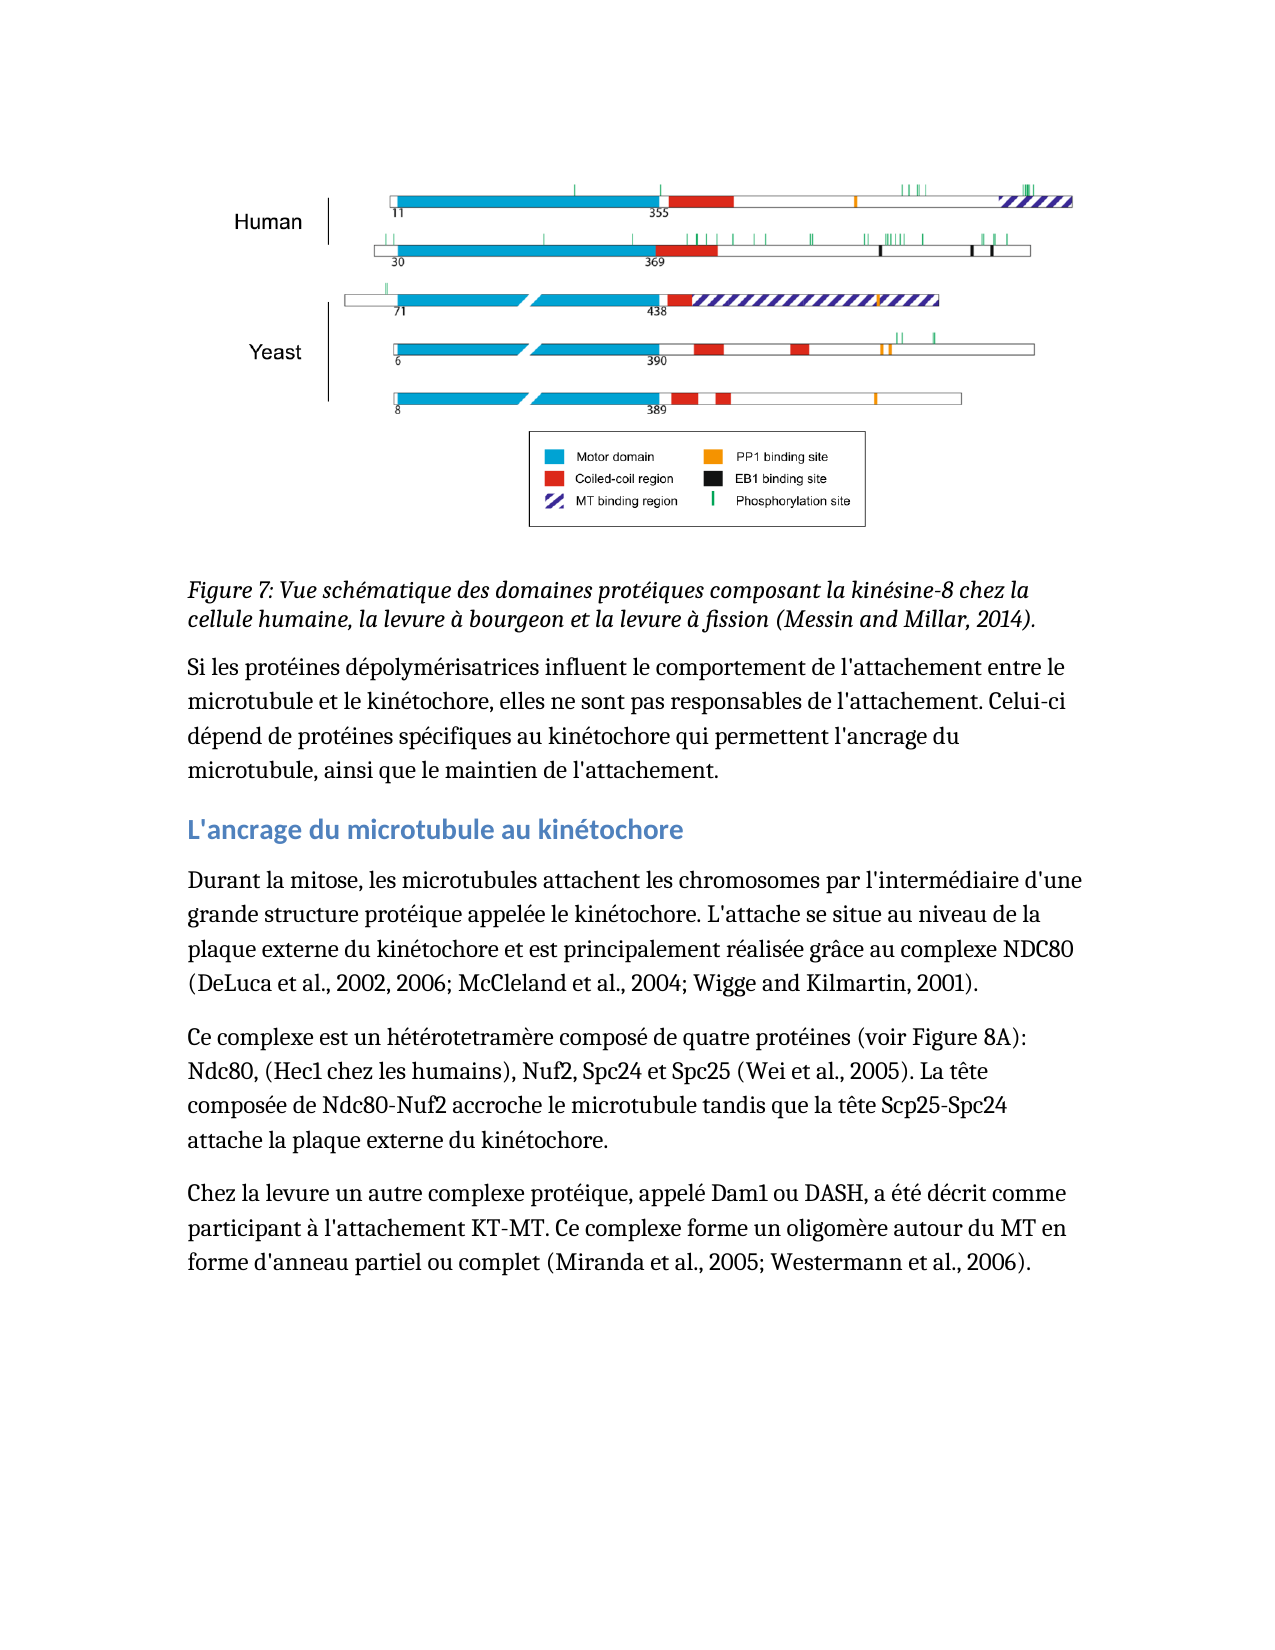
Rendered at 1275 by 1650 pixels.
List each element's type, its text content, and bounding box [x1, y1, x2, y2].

text Chez la levure un autre complexe protéique, appelé Dam1 ou DASH, a été décrit comme participant à l'attachement KT-MT. Ce complexe forme un oligomère autour du MT en forme d'anneau partiel ou complet (Miranda et al., 2005; Westermann et al., 2006). [187, 1179, 1087, 1277]
text Durant la mitose, les microtubules attachent les chromosomes par l'intermédiaire d'une grande structure protéique appelée le kinétochore. L'attache se situe au niveau de la plaque externe du kinétochore et est principalement réalisée grâce au complexe NDC80 (DeLuca et al., 2002, 2006; McCleland et al., 2004; Wigge and Kilmartin, 2001). [187, 866, 1087, 998]
text Si les protéines dépolymérisatrices influent le comportement de l'attachement entre le microtubule et le kinétochore, elles ne sont pas responsables de l'attachement. Celui-ci dépend de protéines spécifiques au kinétochore qui permettent l'ancrage du microtubule, ainsi que le maintien de l'attachement. [187, 653, 1087, 785]
picture [206, 150, 1107, 556]
subtitle L'ancrage du microtubule au kinétochore [187, 811, 1087, 847]
text Figure 7: Vue schématique des domaines protéiques composant la kinésine-8 chez la cellule humaine, la levure à bourgeon et la levure à fission (Messin and Millar, 2014). [187, 576, 1087, 634]
text Ce complexe est un hétérotetramère composé de quatre protéines (voir Figure 8A): Ndc80, (Hec1 chez les humains), Nuf2, Spc24 et Spc25 (Wei et al., 2005). La tête composée de Ndc80-Nuf2 accroche le microtubule tandis que la tête Scp25-Spc24 attache la plaque externe du kinétochore. [187, 1022, 1087, 1154]
